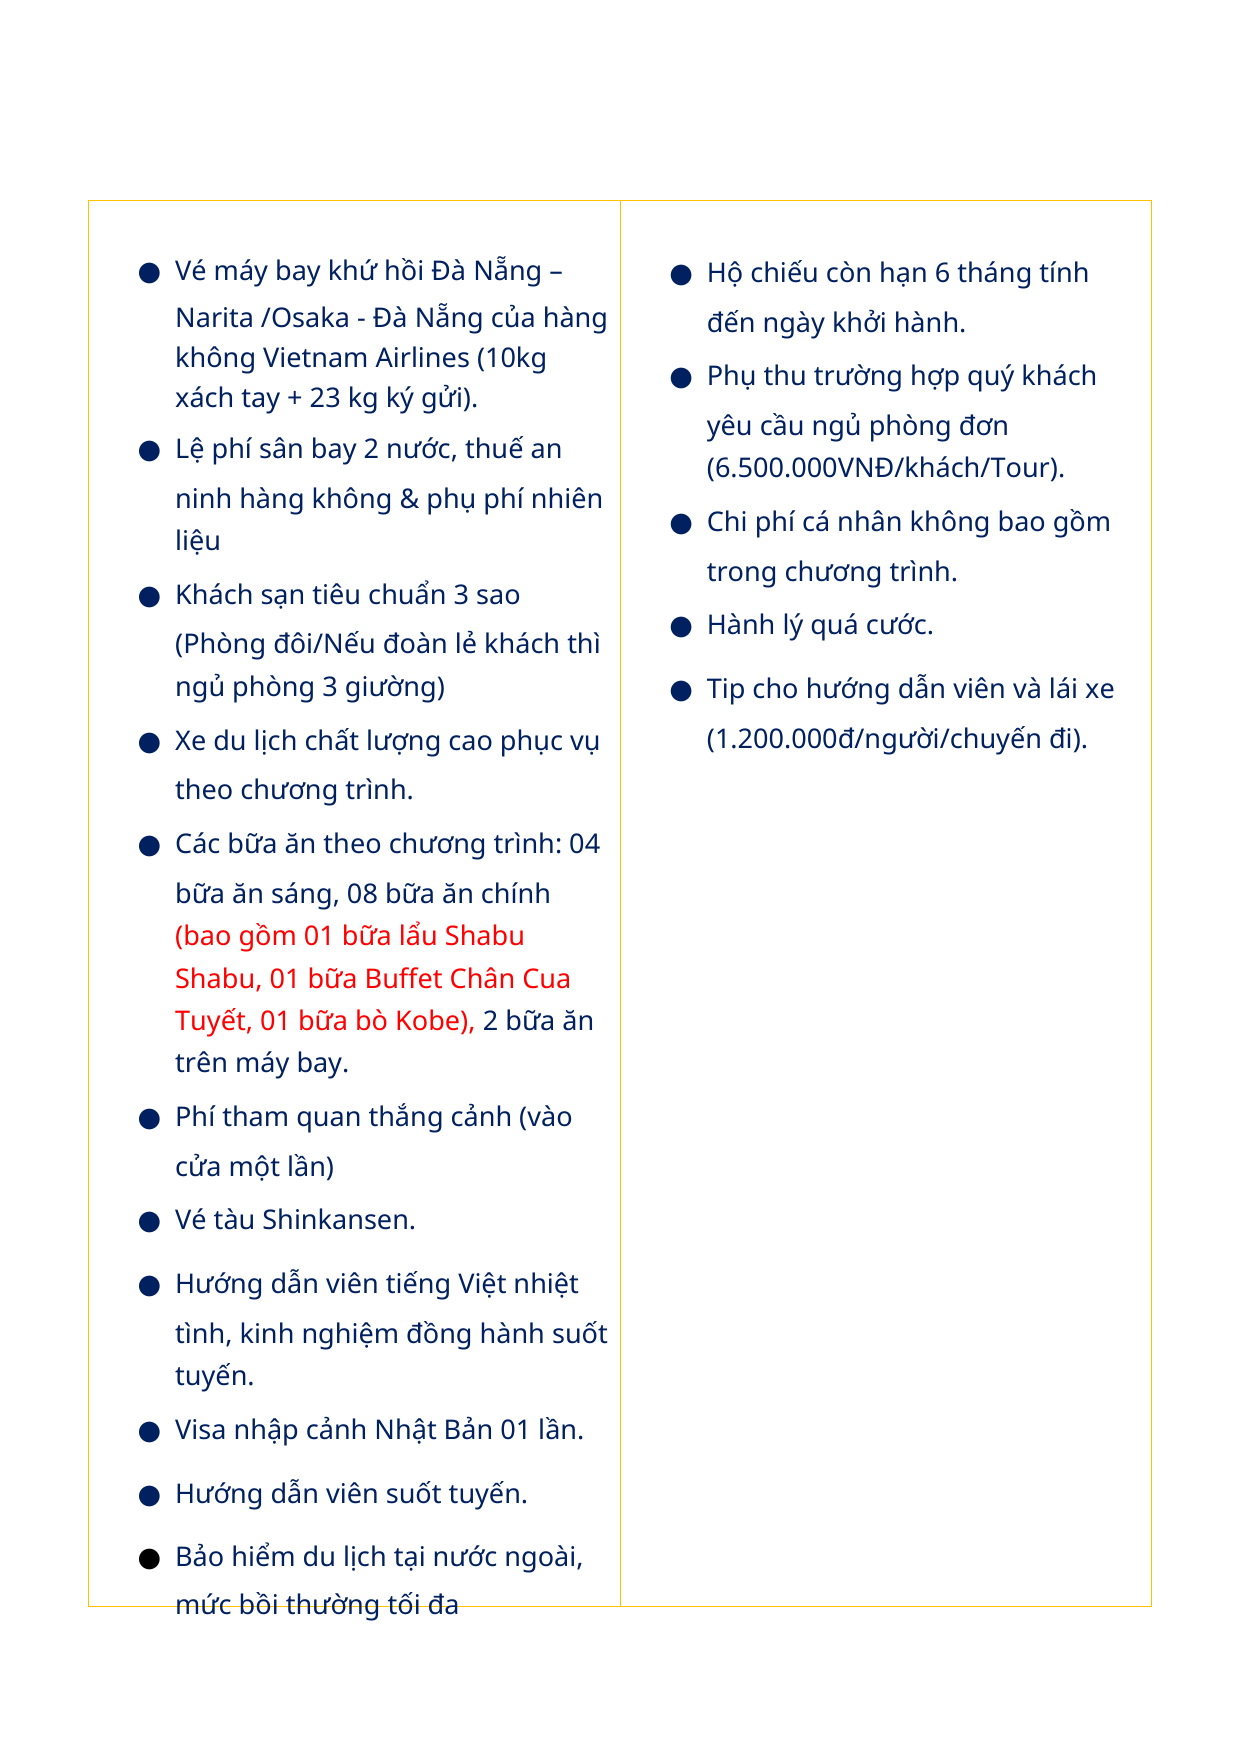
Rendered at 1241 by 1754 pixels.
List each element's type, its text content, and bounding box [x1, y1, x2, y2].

table_cell Hộ chiếu còn hạn 6 tháng tính đến ngày khởi hành. Phụ thu trường hợp quý khách yêu cầu ngủ phòng đơn (6.500.000VNĐ/khách/Tour). Chi phí cá nhân không bao gồm trong chương trình. Hành lý quá cước. Tip cho hướng dẫn viên và lái xe (1.200.000đ/người/chuyến đi). [621, 201, 1151, 1606]
table_cell Vé máy bay khứ hồi Đà Nẵng – Narita /Osaka - Đà Nẵng của hàng không Vietnam Airlines (10kg xách tay + 23 kg ký gửi). Lệ phí sân bay 2 nước, thuế an ninh hàng không & phụ phí nhiên liệu Khách sạn tiêu chuẩn 3 sao (Phòng đôi/Nếu đoàn lẻ khách thì ngủ phòng 3 giường) Xe du lịch chất lượng cao phục vụ theo chương trình. Các bữa ăn theo chương trình: 04 bữa ăn sáng, 08 bữa ăn chính (bao gồm 01 bữa lẩu Shabu Shabu, 01 bữa Buffet Chân Cua Tuyết, 01 bữa bò Kobe), 2 bữa ăn trên máy bay. Phí tham quan thắng cảnh (vào cửa một lần) Vé tàu Shinkansen. Hướng dẫn viên tiếng Việt nhiệt tình, kinh nghiệm đồng hành suốt tuyến. Visa nhập cảnh Nhật Bản 01 lần. Hướng dẫn viên suốt tuyến. Bảo hiểm du lịch tại nước ngoài, mức bồi thường tối đa 10.000usd/trường hợp. [89, 201, 620, 1606]
